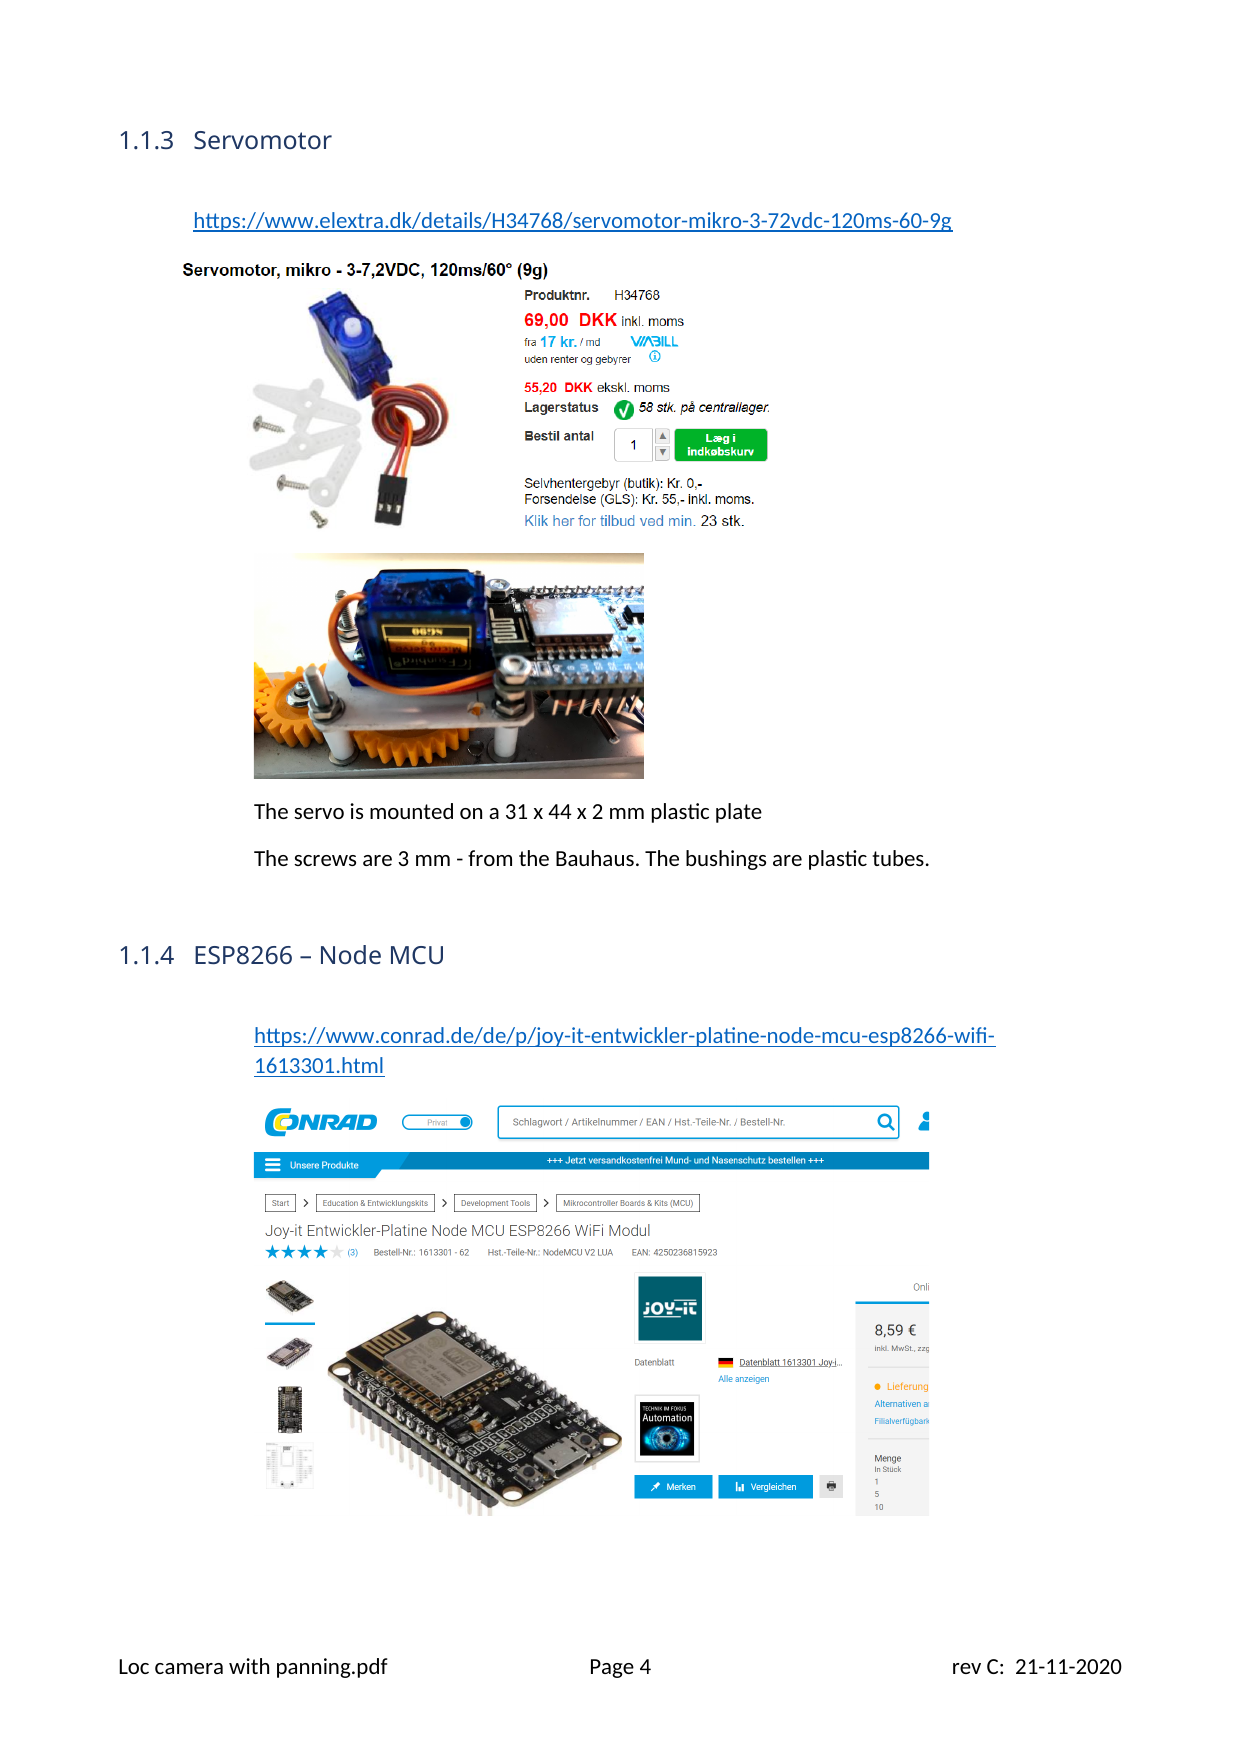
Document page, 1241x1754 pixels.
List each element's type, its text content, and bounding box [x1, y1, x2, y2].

picture [253, 553, 644, 779]
text The screws are 3 mm - from the Bauhaus. The bushings are plastic tubes. [254, 844, 1122, 872]
text https://www.elextra.dk/details/H34768/servomotor-mikro-3-72vdc-120ms-60-9g [193, 206, 1122, 234]
text https://www.conrad.de/de/p/joy-it-entwickler-platine-node-mcu-esp8266-wifi-1613301.html [254, 1021, 1122, 1079]
text The servo is mounted on a 31 x 44 x 2 mm plastic plate [254, 797, 1122, 825]
picture [253, 1098, 930, 1151]
subtitle Servomotor [118, 122, 1122, 156]
picture [178, 252, 777, 535]
picture [253, 1170, 930, 1516]
subtitle ESP8266 – Node MCU [118, 938, 1122, 972]
